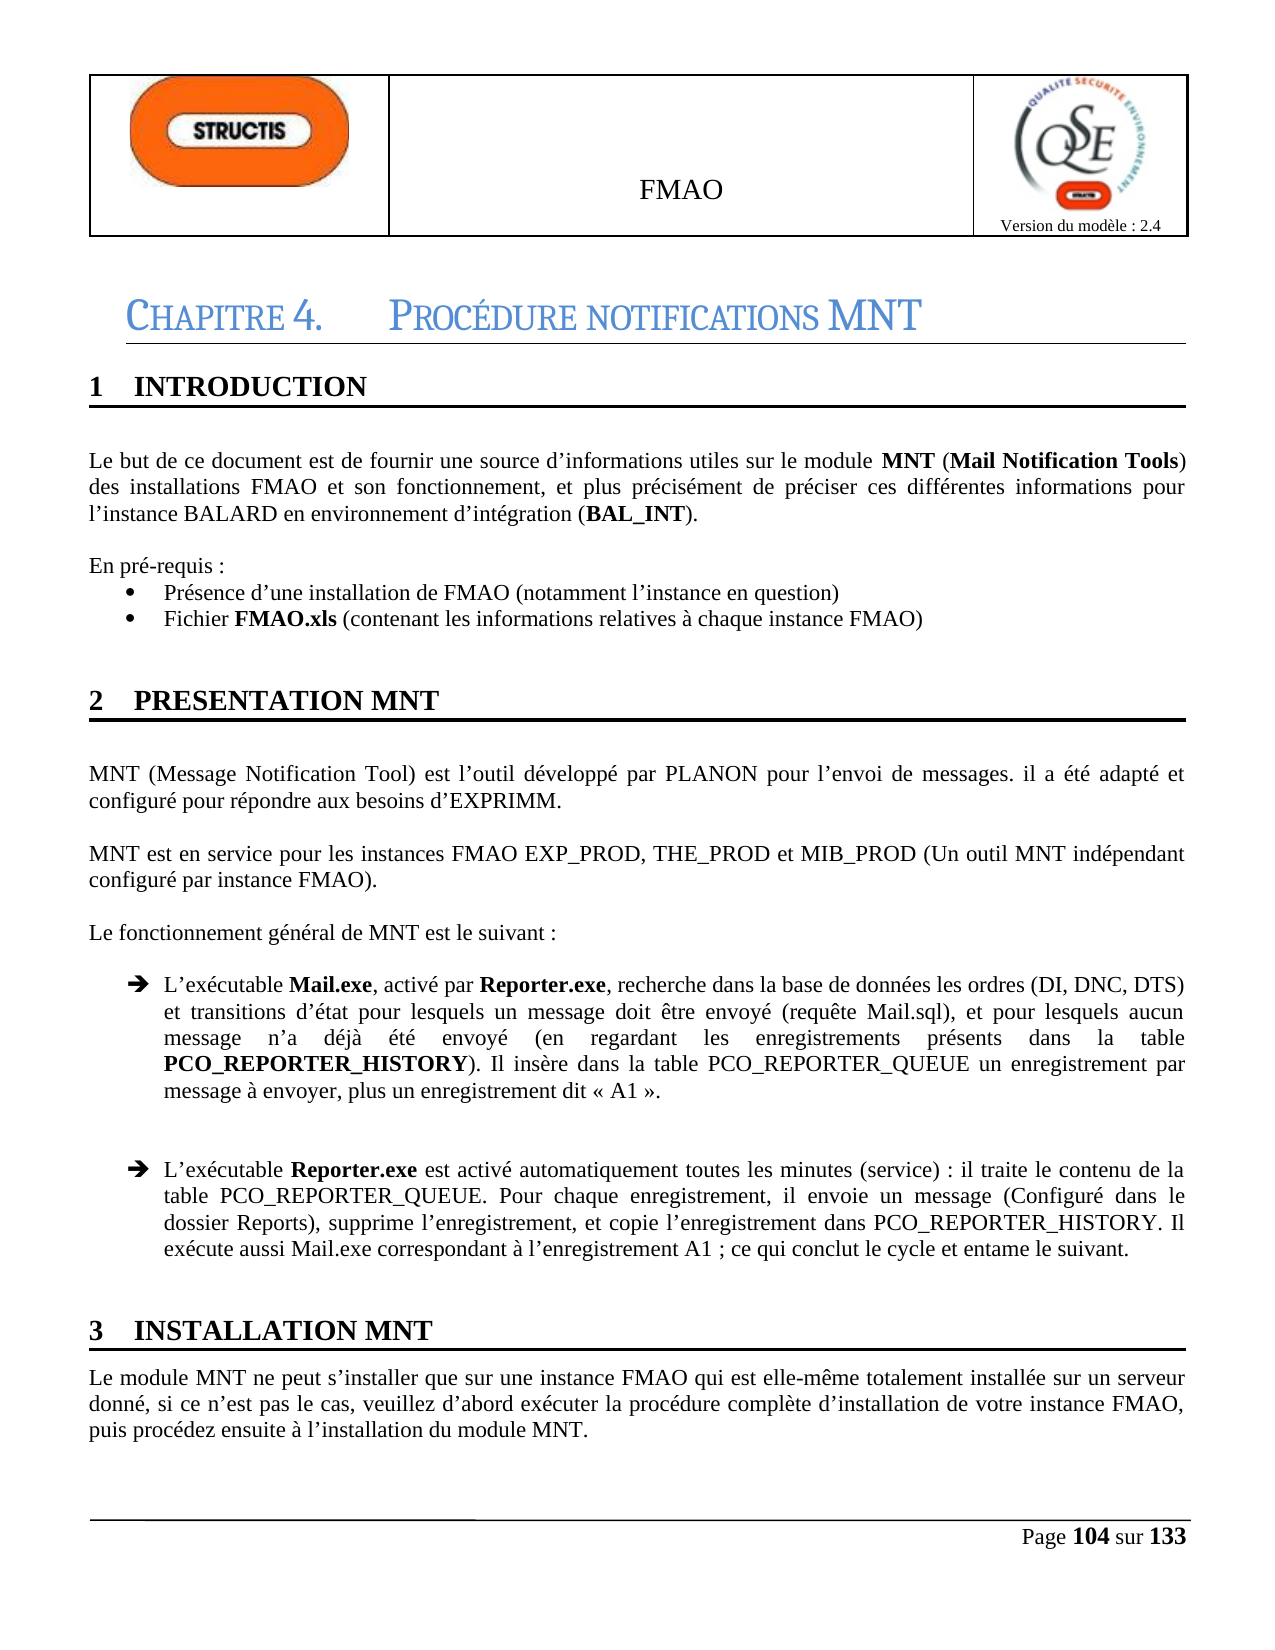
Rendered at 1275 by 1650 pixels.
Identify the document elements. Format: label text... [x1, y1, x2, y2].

text Le but de ce document est de fournir une source d’informations utiles sur le module MNT (Mail Notification Tools) des installations FMAO et son fonctionnement, et plus précisément de préciser ces différentes informations pour l’instance BALARD en environnement d’intégration (BAL_INT). [89, 447, 1186, 526]
text Le fonctionnement général de MNT est le suivant : [89, 919, 1186, 945]
text MNT est en service pour les instances FMAO EXP_PROD, THE_PROD et MIB_PROD (Un outil MNT indépendant configuré par instance FMAO). [89, 839, 1186, 892]
list Fichier FMAO.xls (contenant les informations relatives à chaque instance FMAO) [126, 605, 1186, 632]
text Le module MNT ne peut s’installer que sur une instance FMAO qui est elle-même totalement installée sur un serveur donné, si ce n’est pas le cas, veuillez d’abord exécuter la procédure complète d’installation de votre instance FMAO, puis procédez ensuite à l’installation du module MNT. [89, 1364, 1186, 1443]
subtitle INTRODUCTION [89, 369, 1186, 405]
list L’exécutable Mail.exe, activé par Reporter.exe, recherche dans la base de données les ordres (DI, DNC, DTS) et transitions d’état pour lesquels un message doit être envoyé (requête Mail.sql), et pour lesquels aucun message n’a déjà été envoyé (en regardant les enregistrements présents dans la table PCO_REPORTER_HISTORY). Il insère dans la table PCO_REPORTER_QUEUE un enregistrement par message à envoyer, plus un enregistrement dit « A1 ». [126, 971, 1186, 1103]
text MNT (Message Notification Tool) est l’outil développé par PLANON pour l’envoi de messages. il a été adapté et configuré pour répondre aux besoins d’EXPRIMM. [89, 761, 1186, 813]
subtitle PRESENTATION MNT [89, 683, 1186, 718]
text En pré-requis : [89, 552, 1186, 579]
title Procédure notifications MNT [126, 289, 1186, 343]
picture [1010, 76, 1151, 216]
list Présence d’une installation de FMAO (notamment l’instance en question) [126, 579, 1186, 605]
list L’exécutable Reporter.exe est activé automatiquement toutes les minutes (service) : il traite le contenu de la table PCO_REPORTER_QUEUE. Pour chaque enregistrement, il envoie un message (Configuré dans le dossier Reports), supprime l’enregistrement, et copie l’enregistrement dans PCO_REPORTER_HISTORY. Il exécute aussi Mail.exe correspondant à l’enregistrement A1 ; ce qui conclut le cycle et entame le suivant. [126, 1156, 1186, 1261]
subtitle INSTALLATION MNT [89, 1313, 1186, 1348]
picture [129, 76, 349, 187]
